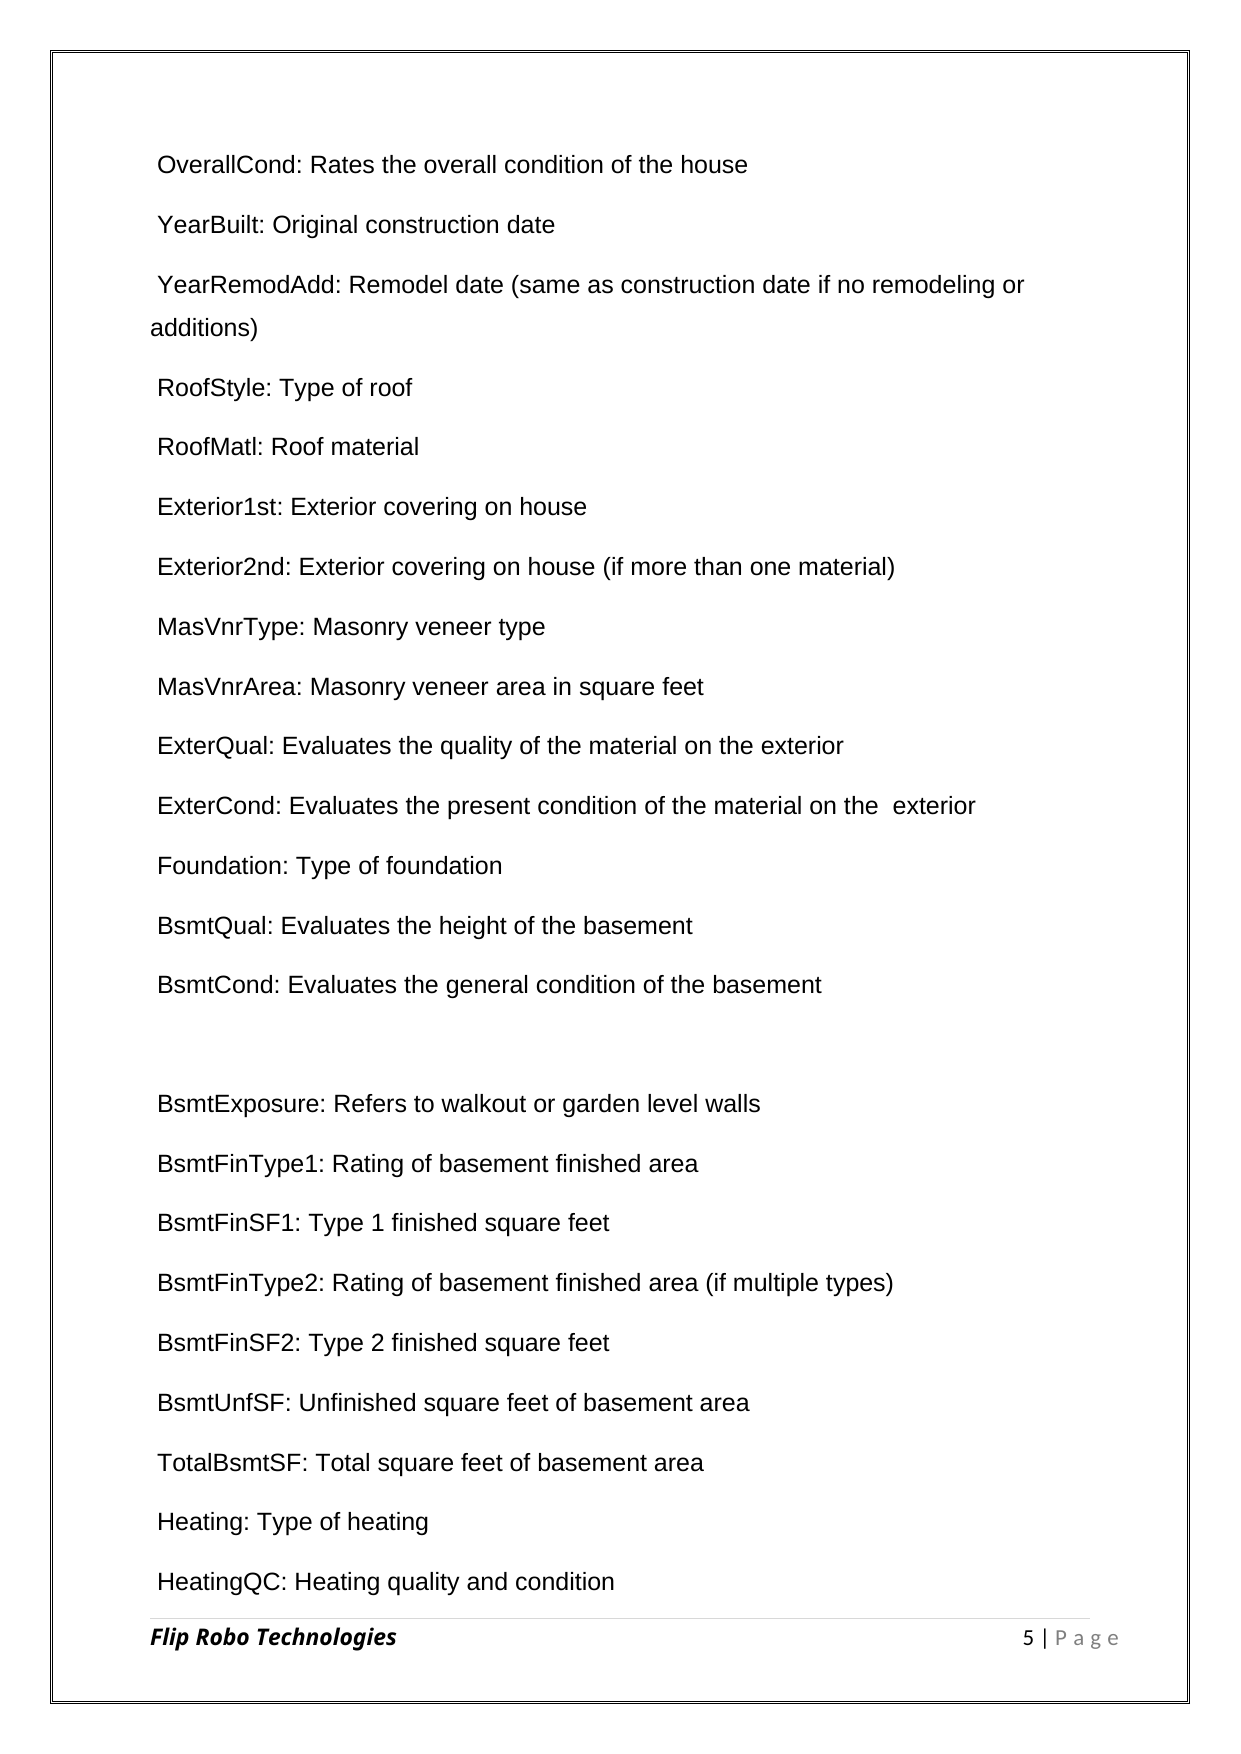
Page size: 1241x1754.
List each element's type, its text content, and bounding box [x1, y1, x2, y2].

text ExterCond: Evaluates the present condition of the material on the exterior [150, 791, 1090, 820]
text BsmtFinType2: Rating of basement finished area (if multiple types) [150, 1268, 1090, 1297]
text BsmtFinType1: Rating of basement finished area [150, 1149, 1090, 1177]
text BsmtFinSF1: Type 1 finished square feet [150, 1208, 1090, 1237]
text BsmtExposure: Refers to walkout or garden level walls [150, 1089, 1090, 1118]
text Exterior1st: Exterior covering on house [150, 492, 1090, 521]
text RoofStyle: Type of roof [150, 372, 1090, 401]
text RoofMatl: Roof material [150, 432, 1090, 461]
text YearBuilt: Original construction date [150, 210, 1090, 238]
text MasVnrType: Masonry veneer type [150, 612, 1090, 640]
text HeatingQC: Heating quality and condition [150, 1567, 1090, 1596]
text ExterQual: Evaluates the quality of the material on the exterior [150, 731, 1090, 760]
text Exterior2nd: Exterior covering on house (if more than one material) [150, 552, 1090, 581]
text OverallCond: Rates the overall condition of the house [150, 150, 1090, 179]
text YearRemodAdd: Remodel date (same as construction date if no remodeling or additions) [150, 269, 1090, 341]
text BsmtQual: Evaluates the height of the basement [150, 911, 1090, 939]
text MasVnrArea: Masonry veneer area in square feet [150, 671, 1090, 700]
text Heating: Type of heating [150, 1507, 1090, 1536]
text Foundation: Type of foundation [150, 851, 1090, 879]
text BsmtCond: Evaluates the general condition of the basement [150, 970, 1090, 999]
text BsmtUnfSF: Unfinished square feet of basement area [150, 1388, 1090, 1417]
text BsmtFinSF2: Type 2 finished square feet [150, 1328, 1090, 1357]
text TotalBsmtSF: Total square feet of basement area [150, 1448, 1090, 1476]
